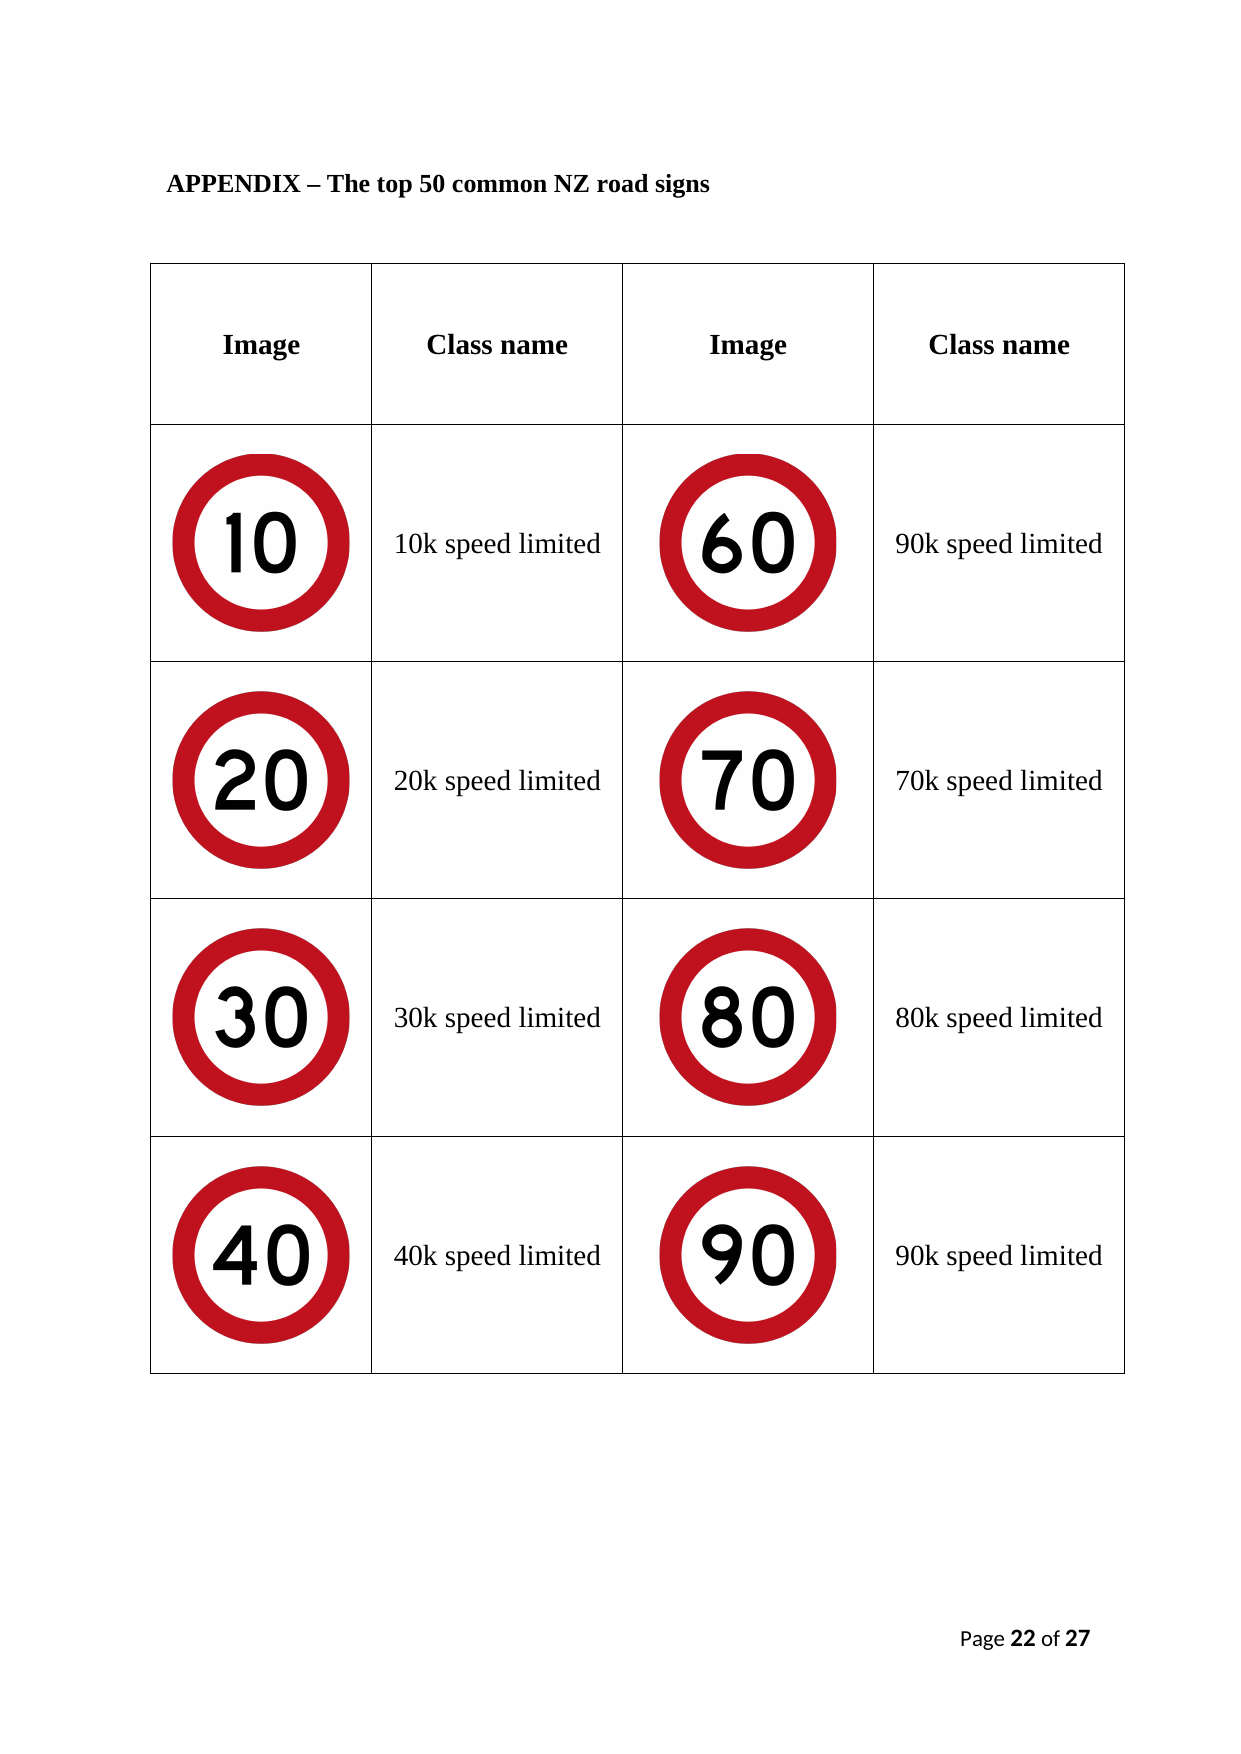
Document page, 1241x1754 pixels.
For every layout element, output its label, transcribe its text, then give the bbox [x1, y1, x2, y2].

picture [172, 454, 350, 632]
table_cell [151, 662, 371, 898]
picture [659, 928, 837, 1106]
table_cell [623, 1137, 873, 1373]
table_cell 90k speed limited [874, 1137, 1124, 1373]
table_cell 90k speed limited [874, 425, 1124, 661]
table_header Image [151, 264, 371, 423]
table_cell 20k speed limited [372, 662, 622, 898]
table_cell 40k speed limited [372, 1137, 622, 1373]
table_cell 80k speed limited [874, 899, 1124, 1136]
table_cell [623, 899, 873, 1136]
picture [172, 691, 350, 869]
picture [172, 1166, 350, 1344]
table_cell 10k speed limited [372, 425, 622, 661]
table_cell [623, 662, 873, 898]
picture [659, 454, 837, 632]
table_cell 30k speed limited [372, 899, 622, 1136]
table_cell [151, 425, 371, 661]
table_cell 70k speed limited [874, 662, 1124, 898]
table_cell [151, 899, 371, 1136]
text APPENDIX – The top 50 common NZ road signs [166, 168, 1090, 198]
table_cell [151, 1137, 371, 1373]
table_header Image [623, 264, 873, 423]
table_header Class name [372, 264, 622, 423]
picture [172, 928, 350, 1106]
table_header Class name [874, 264, 1124, 423]
table_cell [623, 425, 873, 661]
picture [659, 1166, 837, 1344]
picture [659, 691, 837, 869]
